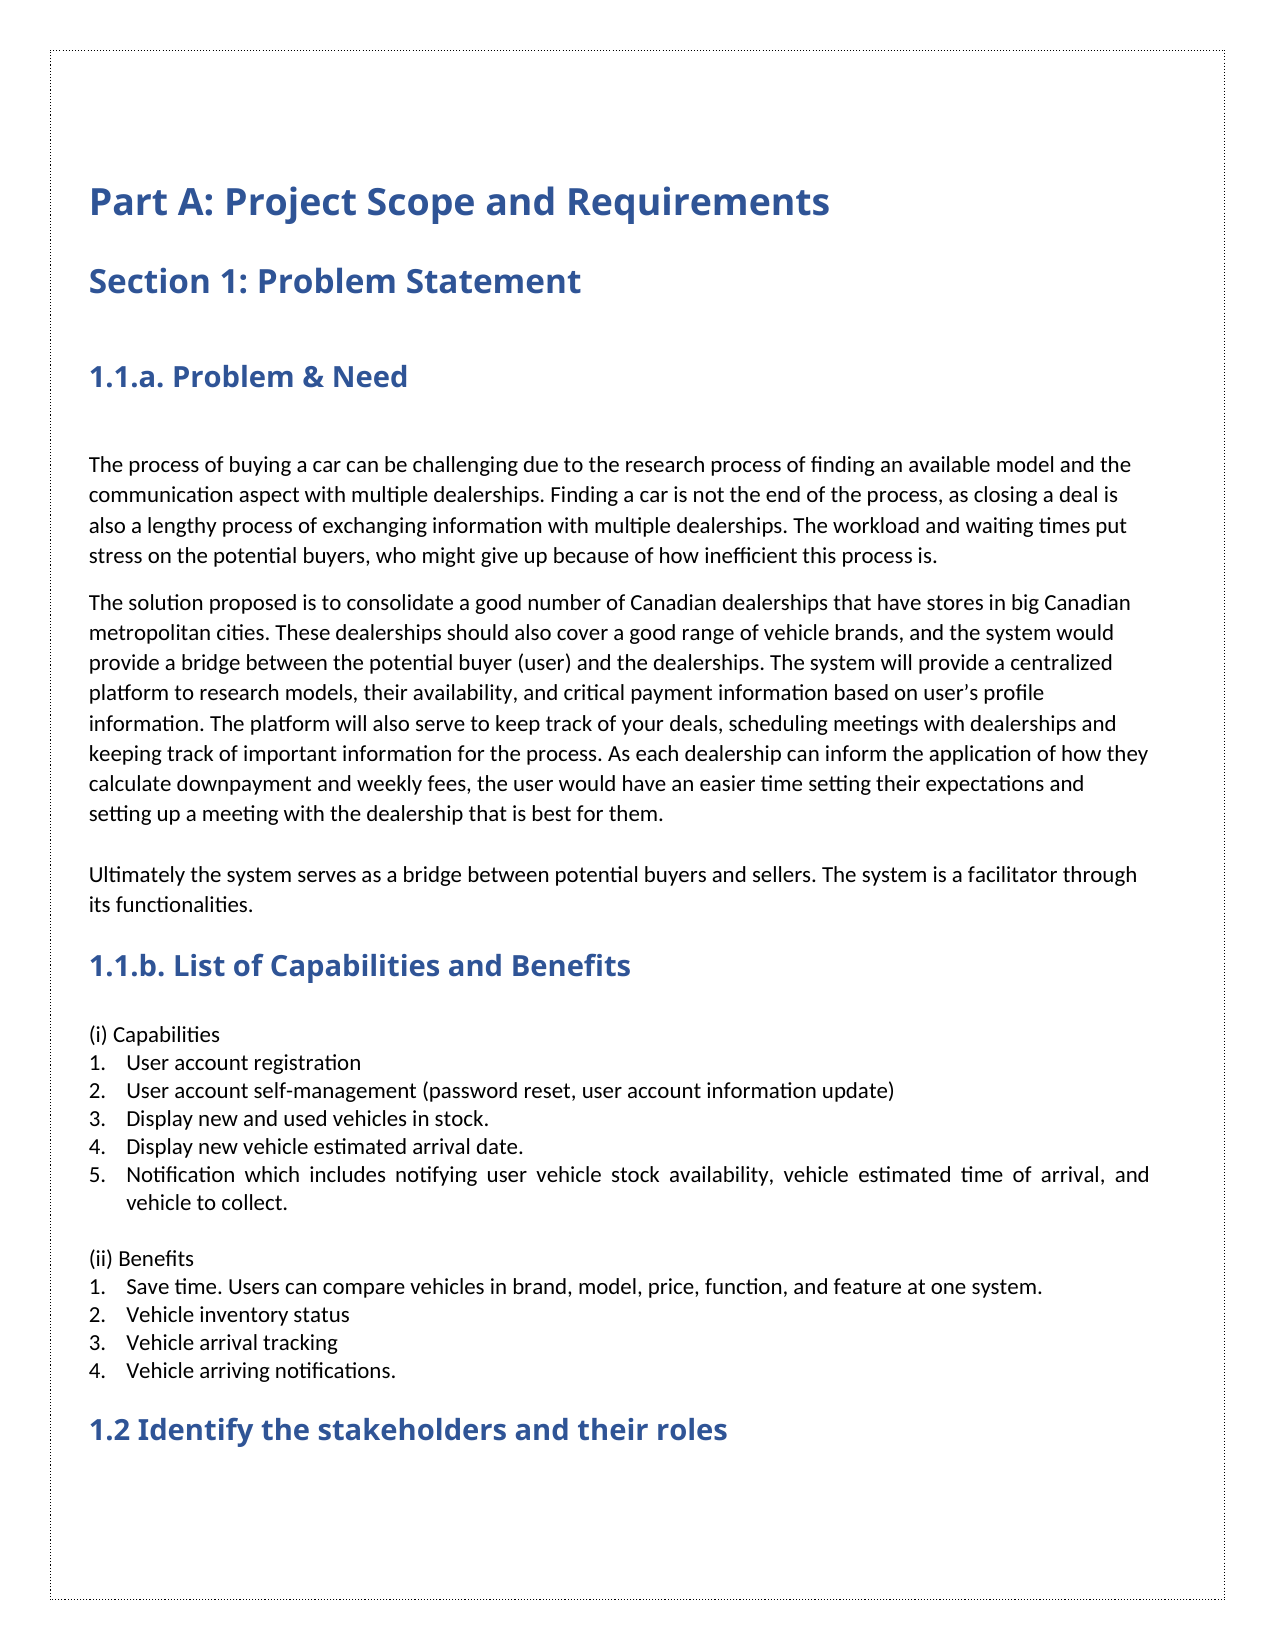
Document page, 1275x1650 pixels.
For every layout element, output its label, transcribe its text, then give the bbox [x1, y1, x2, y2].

subtitle Section 1: Problem Statement [88, 258, 1152, 303]
subtitle Part A: Project Scope and Requirements [88, 175, 1152, 226]
subtitle 1.1.b. List of Capabilities and Benefits [88, 945, 1152, 985]
list Vehicle arrival tracking [88, 1328, 1152, 1356]
list Vehicle arriving notifications. [88, 1356, 1152, 1384]
text The solution proposed is to consolidate a good number of Canadian dealerships that have stores in big Canadian metropolitan cities. These dealerships should also cover a good range of vehicle brands, and the system would provide a bridge between the potential buyer (user) and the dealerships. The system will provide a centralized platform to research models, their availability, and critical payment information based on user’s profile information. The platform will also serve to keep track of your deals, scheduling meetings with dealerships and keeping track of important information for the process. As each dealership can inform the application of how they calculate downpayment and weekly fees, the user would have an easier time setting their expectations and setting up a meeting with the dealership that is best for them. Ultimately the system serves as a bridge between potential buyers and sellers. The system is a facilitator through its functionalities. [88, 588, 1152, 918]
list Display new and used vehicles in stock. [88, 1104, 1152, 1132]
text (ii) Benefits [88, 1244, 1152, 1272]
list Save time. Users can compare vehicles in brand, model, price, function, and feature at one system. [88, 1272, 1152, 1300]
list Vehicle inventory status [88, 1300, 1152, 1328]
subtitle 1.1.a. Problem & Need [88, 357, 1152, 396]
list User account registration [88, 1048, 1152, 1076]
text (i) Capabilities [88, 1020, 1152, 1048]
list Display new vehicle estimated arrival date. [88, 1132, 1152, 1160]
list Notification which includes notifying user vehicle stock availability, vehicle estimated time of arrival, and vehicle to collect. [88, 1160, 1152, 1216]
list User account self-management (password reset, user account information update) [88, 1076, 1152, 1104]
text The process of buying a car can be challenging due to the research process of finding an available model and the communication aspect with multiple dealerships. Finding a car is not the end of the process, as closing a deal is also a lengthy process of exchanging information with multiple dealerships. The workload and waiting times put stress on the potential buyers, who might give up because of how inefficient this process is. [88, 450, 1152, 569]
subtitle 1.2 Identify the stakeholders and their roles [88, 1409, 1152, 1449]
